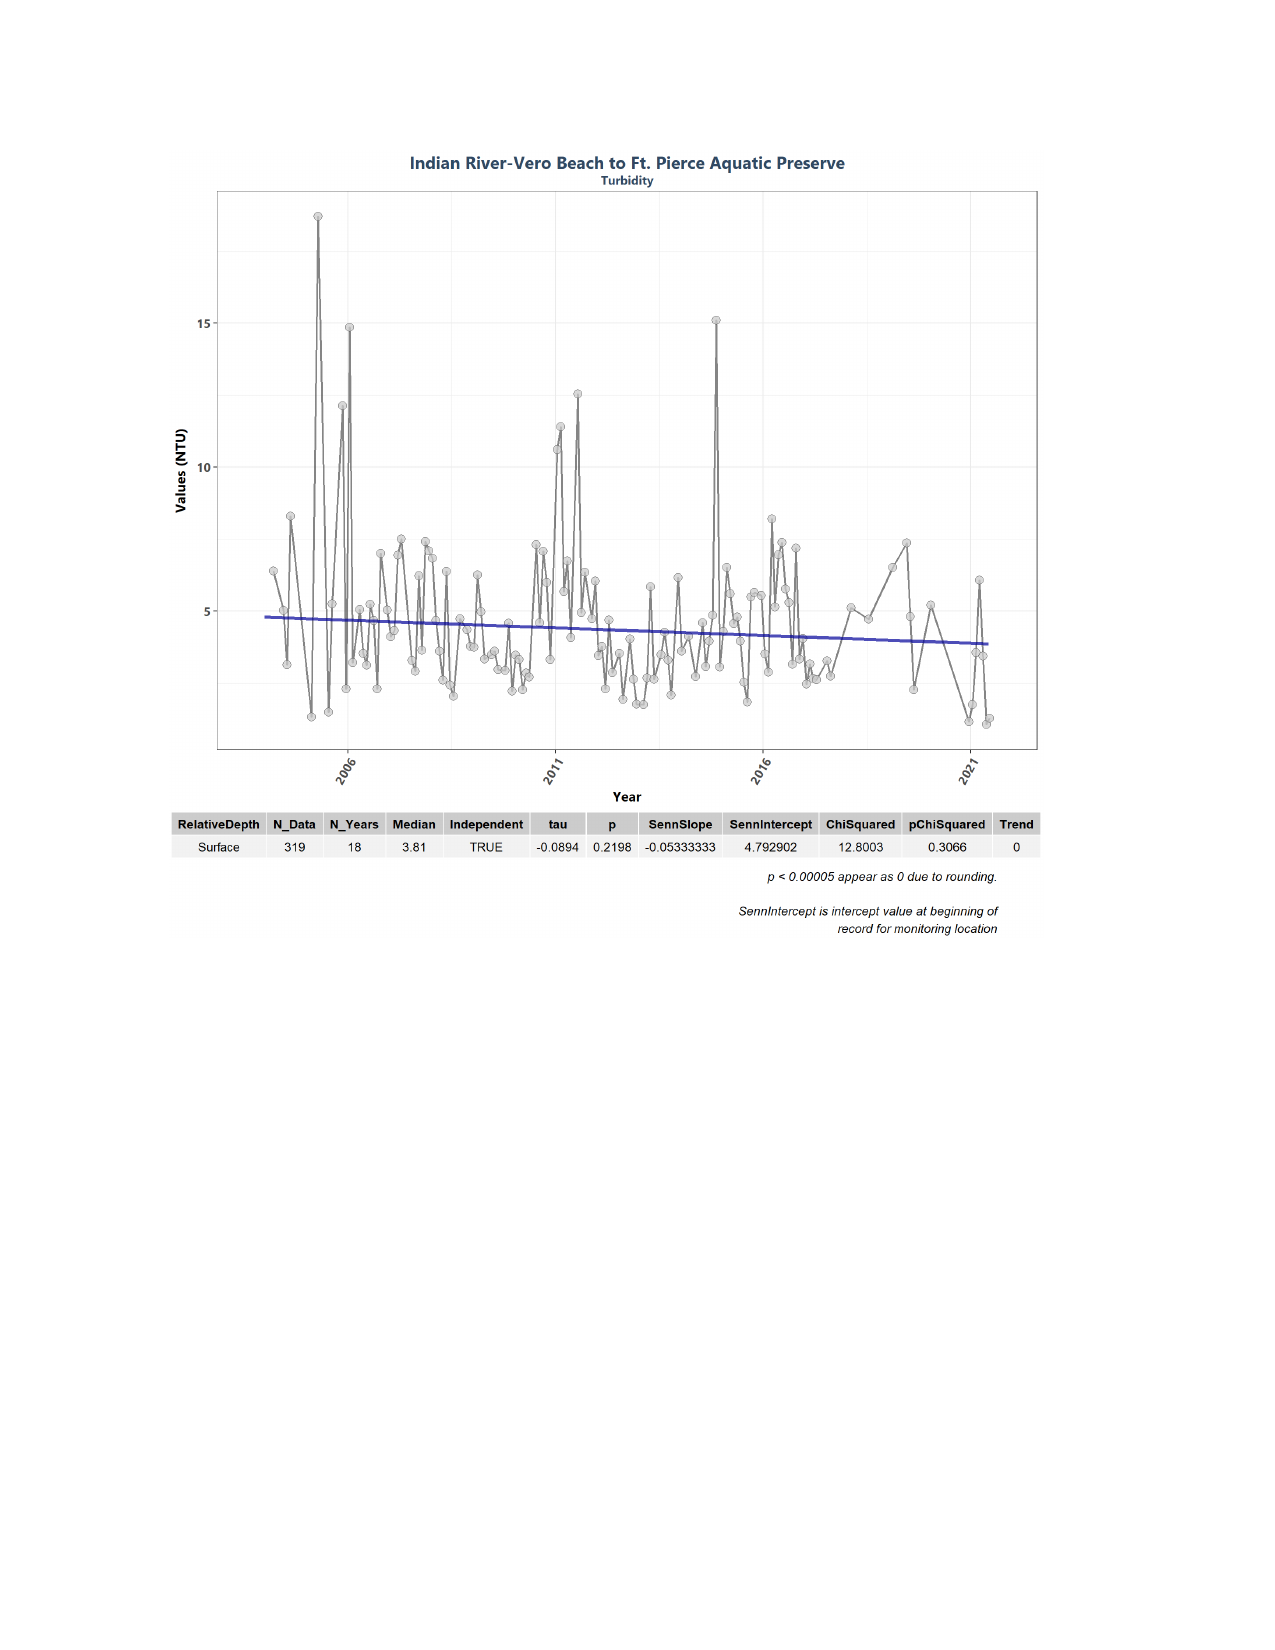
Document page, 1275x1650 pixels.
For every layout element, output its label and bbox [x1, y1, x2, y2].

picture [168, 150, 1044, 938]
